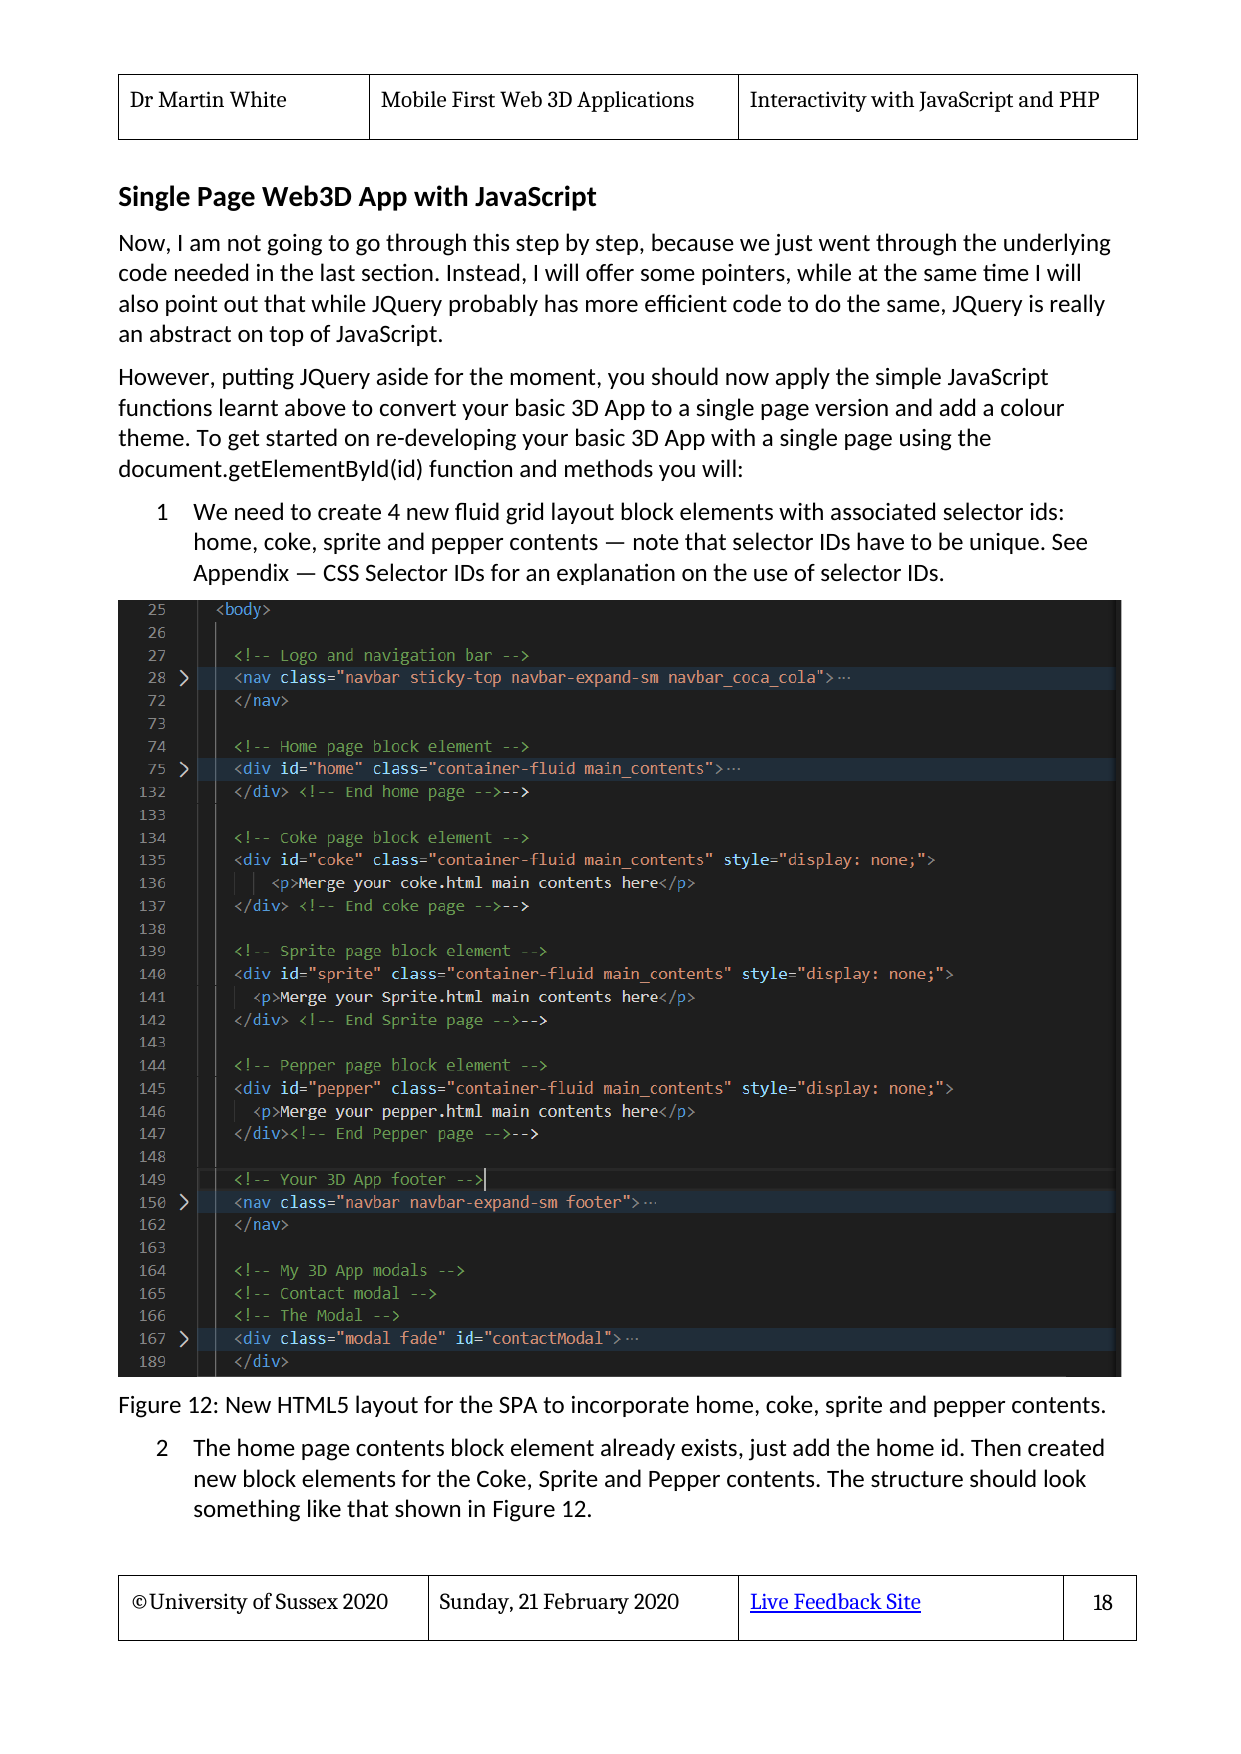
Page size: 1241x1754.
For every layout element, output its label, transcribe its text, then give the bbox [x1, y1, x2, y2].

text However, putting JQuery aside for the moment, you should now apply the simple JavaScript functions learnt above to convert your basic 3D App to a single page version and add a colour theme. To get started on re-developing your basic 3D App with a single page using the document.getElementById(id) function and methods you will: [118, 361, 1122, 483]
list We need to create 4 new fluid grid layout block elements with associated selector ids: home, coke, sprite and pepper contents — note that selector IDs have to be unique. See Appendix — CSS Selector IDs for an explanation on the use of selector IDs. [156, 496, 1122, 587]
list The home page contents block element already exists, just add the home id. Then created new block elements for the Coke, Sprite and Pepper contents. The structure should look something like that shown in Figure 12. [156, 1432, 1122, 1524]
text Figure 12: New HTML5 layout for the SPA to incorporate home, coke, sprite and pepper contents. [118, 1389, 1122, 1420]
text Now, I am not going to go through this step by step, because we just went through the underlying code needed in the last section. Instead, I will offer some pointers, while at the same time I will also point out that while JQuery probably has more efficient code to do the same, JQuery is really an abstract on top of JavaScript. [118, 227, 1122, 349]
picture [118, 600, 1122, 1377]
subtitle Single Page Web3D App with JavaScript [118, 178, 1122, 214]
